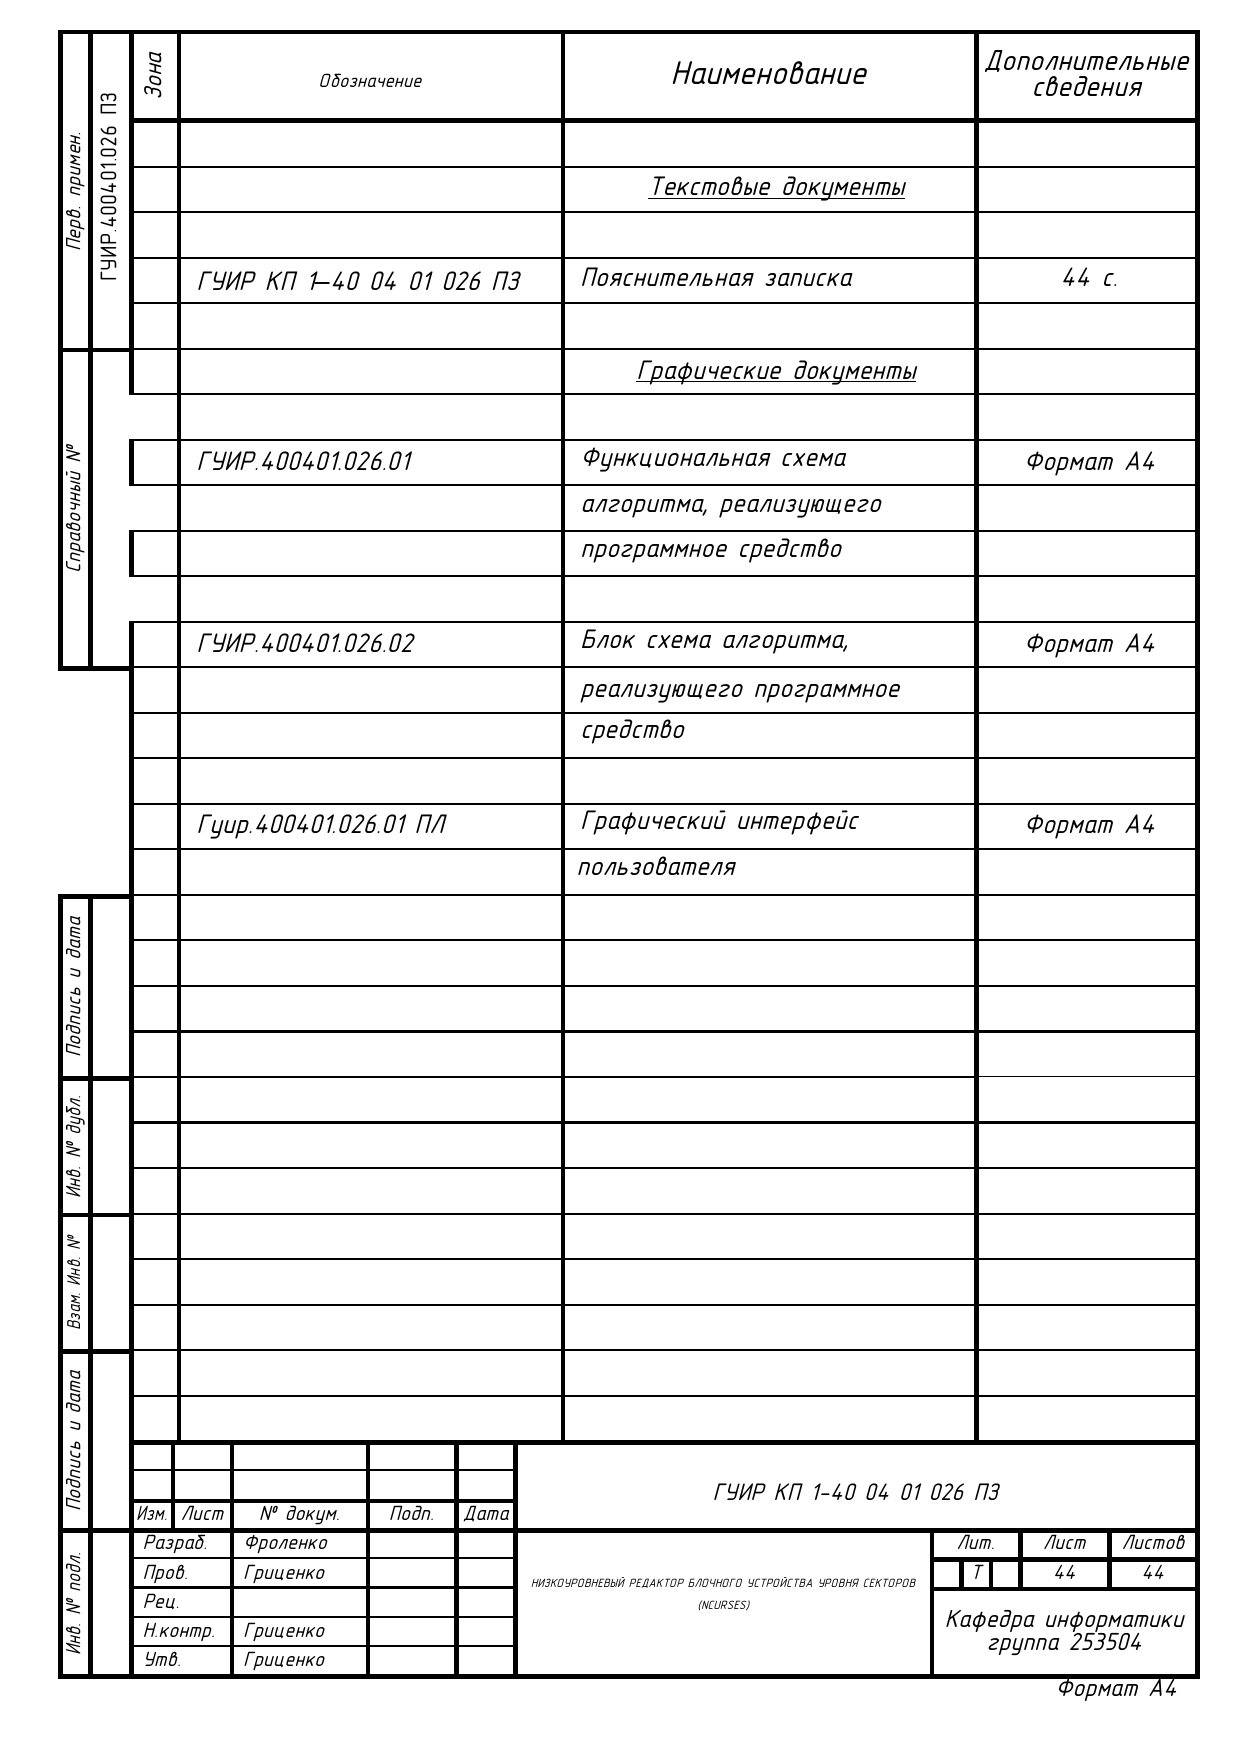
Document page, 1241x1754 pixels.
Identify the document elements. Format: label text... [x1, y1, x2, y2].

table_cell [565, 1169, 974, 1212]
table_cell ГУИР.400401.026.01 [181, 441, 561, 484]
table_cell Дата [459, 1503, 513, 1528]
table_cell [181, 168, 561, 211]
table_cell НИЗКОУРОВНЕВЫЙ РЕДАКТОР БЛОЧНОГО УСТРОЙСТВА УРОВНЯ СЕКТОРОВ (NCURSES) [518, 1533, 930, 1674]
table_cell 44 с. [979, 259, 1195, 302]
table_cell [979, 577, 1195, 621]
table_cell Гуир.400401.026.01 ПЛ [181, 805, 561, 848]
table_cell Подпись и дата [63, 1354, 88, 1528]
table_cell Листов [1112, 1533, 1195, 1557]
table_cell ГУИР КП 1–40 04 01 026 ПЗ [181, 259, 561, 302]
table_cell [181, 714, 561, 757]
table_cell Функциональная схема [565, 441, 974, 484]
table_cell [181, 1124, 561, 1167]
table_cell [370, 1471, 454, 1499]
table_cell [134, 623, 177, 666]
table_cell Графический интерфейс [565, 805, 974, 848]
table_cell [234, 1445, 366, 1469]
table_cell 44 [1112, 1562, 1195, 1586]
table_cell [565, 577, 974, 621]
table_cell [979, 1033, 1195, 1076]
table_cell Изм. [134, 1503, 171, 1528]
table_cell [979, 850, 1195, 894]
table_cell Справочный № [63, 352, 88, 666]
table_cell [181, 1169, 561, 1212]
table_cell [134, 941, 177, 985]
table_cell Гриценко [234, 1559, 366, 1586]
table_cell [979, 304, 1195, 348]
table_cell Рец. [134, 1589, 230, 1616]
table_cell [565, 304, 974, 348]
table_cell [134, 1033, 177, 1076]
table_cell [175, 1445, 230, 1469]
table_cell [134, 1445, 171, 1469]
table_cell [565, 1351, 974, 1394]
table_cell Инв. № подл. [63, 1533, 88, 1674]
table_cell Формат А4 [979, 441, 1195, 484]
table_cell Пояснительная записка [565, 259, 974, 302]
table_cell Фроленко [234, 1533, 366, 1557]
table_cell Лит. [934, 1533, 1018, 1557]
table_cell [459, 1533, 513, 1557]
table_cell Подпись и дата [63, 899, 88, 1076]
table_cell Н.контр. [134, 1618, 230, 1645]
table_cell [181, 850, 561, 894]
table_header Обозначение [181, 34, 561, 118]
table_cell [93, 899, 129, 1076]
table_cell [459, 1445, 513, 1469]
table_cell [181, 304, 561, 348]
table_cell [565, 1078, 974, 1121]
table_cell [459, 1589, 513, 1616]
table_cell 44 [1023, 1562, 1107, 1586]
table_cell [134, 759, 177, 803]
table_cell [134, 213, 177, 257]
table_cell [979, 1351, 1195, 1394]
table_cell [370, 1559, 454, 1586]
table_cell № докум. [234, 1503, 366, 1528]
table_cell [181, 350, 561, 393]
table_cell [459, 1618, 513, 1645]
table_cell [979, 1169, 1195, 1212]
table_cell [134, 1471, 171, 1499]
table_cell [134, 350, 177, 393]
table_cell программное средство [565, 532, 974, 575]
table_cell средство [565, 714, 974, 757]
table_cell [132, 395, 177, 439]
table_cell [134, 1397, 177, 1440]
table_cell [134, 805, 177, 848]
table_cell [181, 896, 561, 939]
table_header Зона [134, 34, 177, 118]
table_cell [979, 350, 1195, 393]
table_cell [134, 714, 177, 757]
table_cell [979, 213, 1195, 257]
table_cell [181, 1306, 561, 1349]
table_cell Инв. № дубл. [63, 1081, 88, 1212]
table_cell Текстовые документы [565, 168, 974, 211]
table_cell [979, 168, 1195, 211]
table_cell [370, 1618, 454, 1645]
table_cell [134, 896, 177, 939]
table_cell [565, 123, 974, 166]
table_cell [134, 123, 177, 166]
table_cell [234, 1589, 366, 1616]
table_cell [93, 1533, 129, 1674]
table_cell [565, 987, 974, 1030]
table_cell [181, 1215, 561, 1258]
table_cell [181, 486, 561, 530]
table_cell [565, 1306, 974, 1349]
table_cell [181, 1078, 561, 1121]
table_cell [181, 941, 561, 985]
table_cell [181, 123, 561, 166]
table_cell [979, 1397, 1195, 1440]
table_cell [181, 1033, 561, 1076]
table_cell [979, 896, 1195, 939]
table_cell [134, 1078, 177, 1121]
table_cell Подп. [370, 1503, 454, 1528]
table_cell [979, 987, 1195, 1030]
table_cell [979, 395, 1195, 439]
table_cell [979, 532, 1195, 575]
table_cell [181, 577, 561, 621]
table_cell [370, 1589, 454, 1616]
table_cell Формат А4 [979, 623, 1195, 666]
table_cell [134, 1215, 177, 1258]
table_cell [370, 1647, 454, 1674]
table_cell Утв. [134, 1647, 230, 1674]
table_cell [134, 168, 177, 211]
table_header Дополнительные сведения [979, 34, 1195, 118]
table_cell [979, 1260, 1195, 1303]
table_cell [181, 987, 561, 1030]
table_cell ГУИР КП 1-40 04 01 026 ПЗ [518, 1445, 1195, 1528]
table_cell [459, 1471, 513, 1499]
table_cell [132, 486, 177, 530]
table_cell [370, 1445, 454, 1469]
table_cell [134, 259, 177, 302]
table_cell [565, 1397, 974, 1440]
table_header Перв. примен. [63, 34, 88, 348]
table_cell [134, 532, 177, 575]
table_cell Лист [1023, 1533, 1107, 1557]
table_cell [979, 1215, 1195, 1258]
table_cell [134, 1124, 177, 1167]
table_cell [979, 759, 1195, 803]
table_cell ГУИР.400401.026.02 [181, 623, 561, 666]
table_cell [565, 213, 974, 257]
table_cell [993, 1562, 1018, 1586]
table_cell Гриценко [234, 1618, 366, 1645]
table_cell [565, 1124, 974, 1167]
table_cell [181, 395, 561, 439]
table_cell [565, 759, 974, 803]
table_cell [459, 1559, 513, 1586]
table_cell [134, 668, 177, 712]
table_cell [134, 1351, 177, 1394]
table_cell [93, 1081, 129, 1212]
table_cell [134, 987, 177, 1030]
table_cell [565, 941, 974, 985]
table_cell [979, 1306, 1195, 1349]
table_cell Лист [175, 1503, 230, 1528]
table_cell [459, 1647, 513, 1674]
text Формат А4 [71, 1679, 1178, 1702]
table_cell [370, 1533, 454, 1557]
table_cell Кафедра информатики группа 253504 [934, 1591, 1195, 1674]
table_cell [134, 1306, 177, 1349]
table_cell [134, 441, 177, 484]
table_cell [181, 668, 561, 712]
table_cell Графические документы [565, 350, 974, 393]
table_cell [979, 123, 1195, 166]
table_cell [234, 1471, 366, 1499]
table_cell [565, 395, 974, 439]
table_cell [181, 1397, 561, 1440]
table_cell [61, 671, 129, 894]
table_cell Пров. [134, 1559, 230, 1586]
table_cell [175, 1471, 230, 1499]
table_cell [132, 577, 177, 621]
table_header ГУИР.400401.026 ПЗ [93, 34, 129, 348]
table_cell [181, 1260, 561, 1303]
table_cell реализующего программное [565, 668, 974, 712]
table_cell [979, 1077, 1195, 1121]
table_cell Гриценко [234, 1647, 366, 1674]
table_cell [93, 1217, 129, 1349]
table_cell [979, 1124, 1195, 1167]
table_header Наименование [565, 34, 974, 118]
table_cell [181, 1351, 561, 1394]
table_cell [181, 532, 561, 575]
table_cell [979, 668, 1195, 712]
table_cell [134, 850, 177, 894]
table_cell пользователя [565, 850, 974, 894]
table_cell [934, 1562, 959, 1586]
table_cell [565, 1260, 974, 1303]
table_cell алгоритма, реализующего [565, 486, 974, 530]
table_cell [979, 486, 1195, 530]
table_cell [979, 714, 1195, 757]
table_cell Блок схема алгоритма, [565, 623, 974, 666]
table_cell [93, 1354, 129, 1528]
table_cell [181, 213, 561, 257]
table_cell [134, 1169, 177, 1212]
table_cell [979, 941, 1195, 985]
table_cell [134, 304, 177, 348]
table_cell [134, 1260, 177, 1303]
table_cell Взам. Инв. № [63, 1217, 88, 1349]
table_cell Формат А4 [979, 805, 1195, 848]
table_cell Разраб. [134, 1533, 230, 1557]
table_cell [565, 1215, 974, 1258]
table_cell [93, 352, 132, 666]
table_cell [565, 1033, 974, 1076]
table_cell Т [964, 1562, 989, 1586]
table_cell [181, 759, 561, 803]
table_cell [565, 896, 974, 939]
